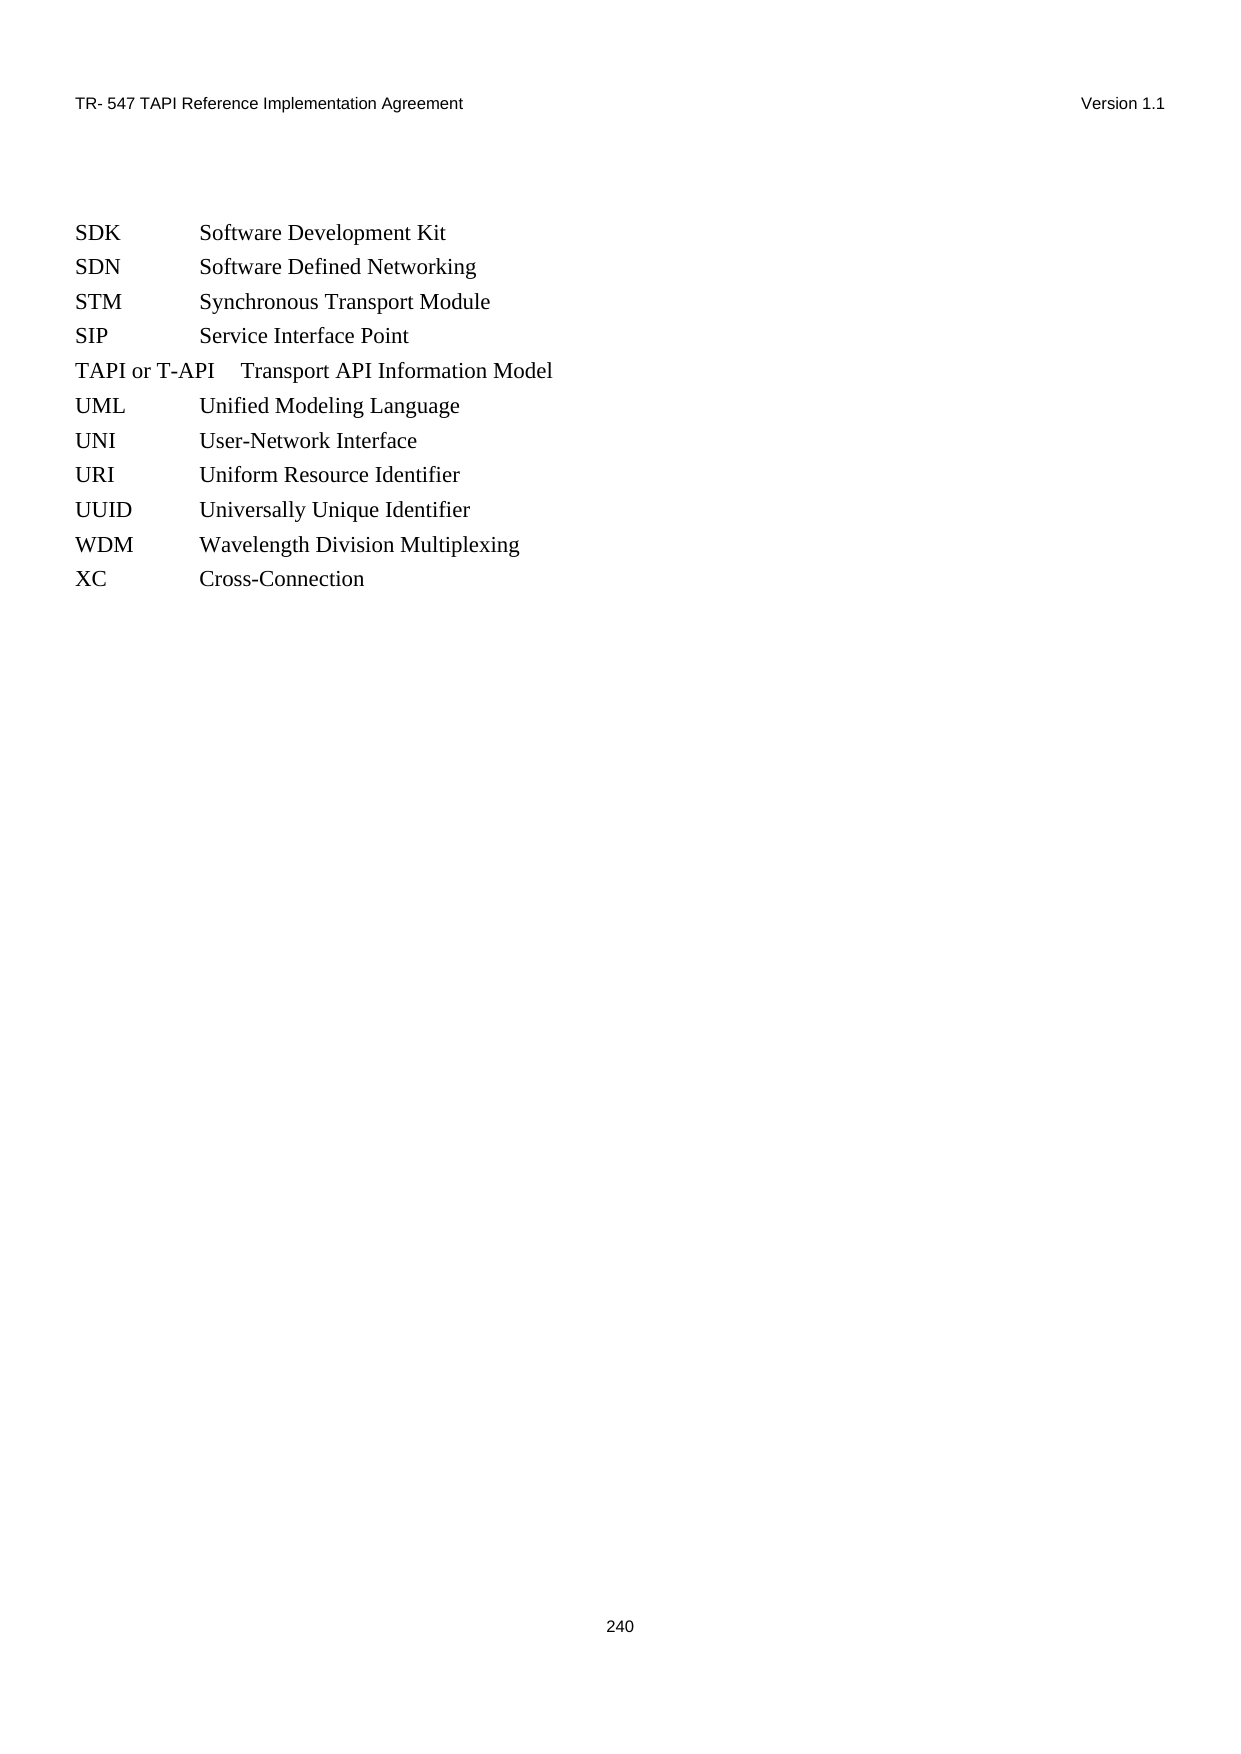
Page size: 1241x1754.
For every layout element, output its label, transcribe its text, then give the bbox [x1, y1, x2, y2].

text URI Uniform Resource Identifier [75, 461, 1165, 488]
text UML Unified Modeling Language [75, 392, 1165, 418]
text UUID Universally Unique Identifier [75, 496, 1165, 522]
text XC Cross-Connection [75, 565, 1165, 592]
text TAPI or T-API Transport API Information Model [75, 357, 1165, 384]
text SDN Software Defined Networking [75, 253, 1165, 279]
text WDM Wavelength Division Multiplexing [75, 531, 1165, 557]
text UNI User-Network Interface [75, 427, 1165, 453]
text STM Synchronous Transport Module [75, 288, 1165, 314]
text SDK Software Development Kit [75, 218, 1165, 245]
text SIP Service Interface Point [75, 323, 1165, 349]
